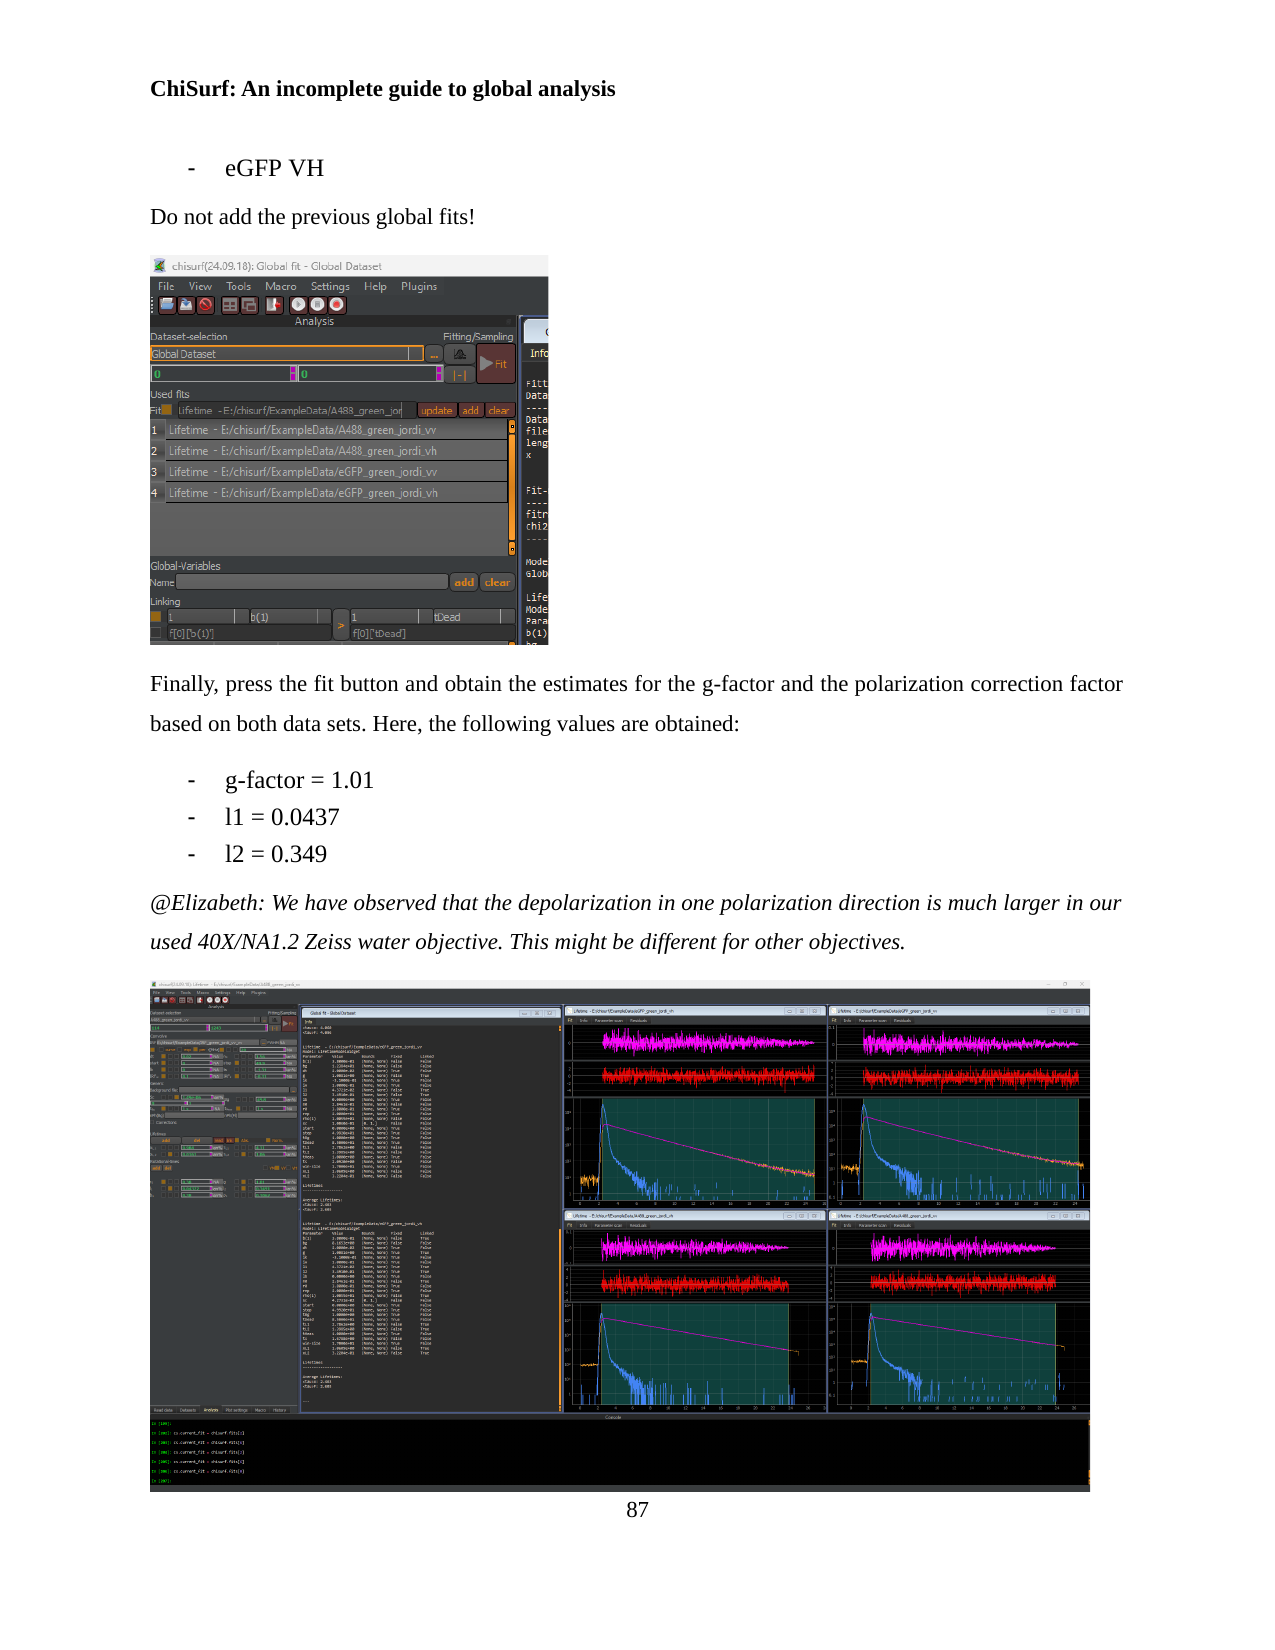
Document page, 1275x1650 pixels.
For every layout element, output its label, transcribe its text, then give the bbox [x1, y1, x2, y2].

list eGFP VH [187, 150, 1125, 184]
text Finally, press the fit button and obtain the estimates for the g-factor and the polarization correction factor based on both data sets. Here, the following values are obtained: [150, 670, 1125, 736]
list l2 = 0.349 [187, 835, 1125, 869]
text @Elizabeth: We have observed that the depolarization in one polarization direction is much larger in our used 40X/NA1.2 Zeiss water objective. This might be different for other objectives. [150, 889, 1125, 954]
picture [150, 255, 549, 645]
list g-factor = 1.01 [187, 762, 1125, 796]
list l1 = 0.0437 [187, 798, 1125, 833]
picture [150, 980, 1091, 1492]
text Do not add the previous global fits! [150, 203, 1125, 230]
